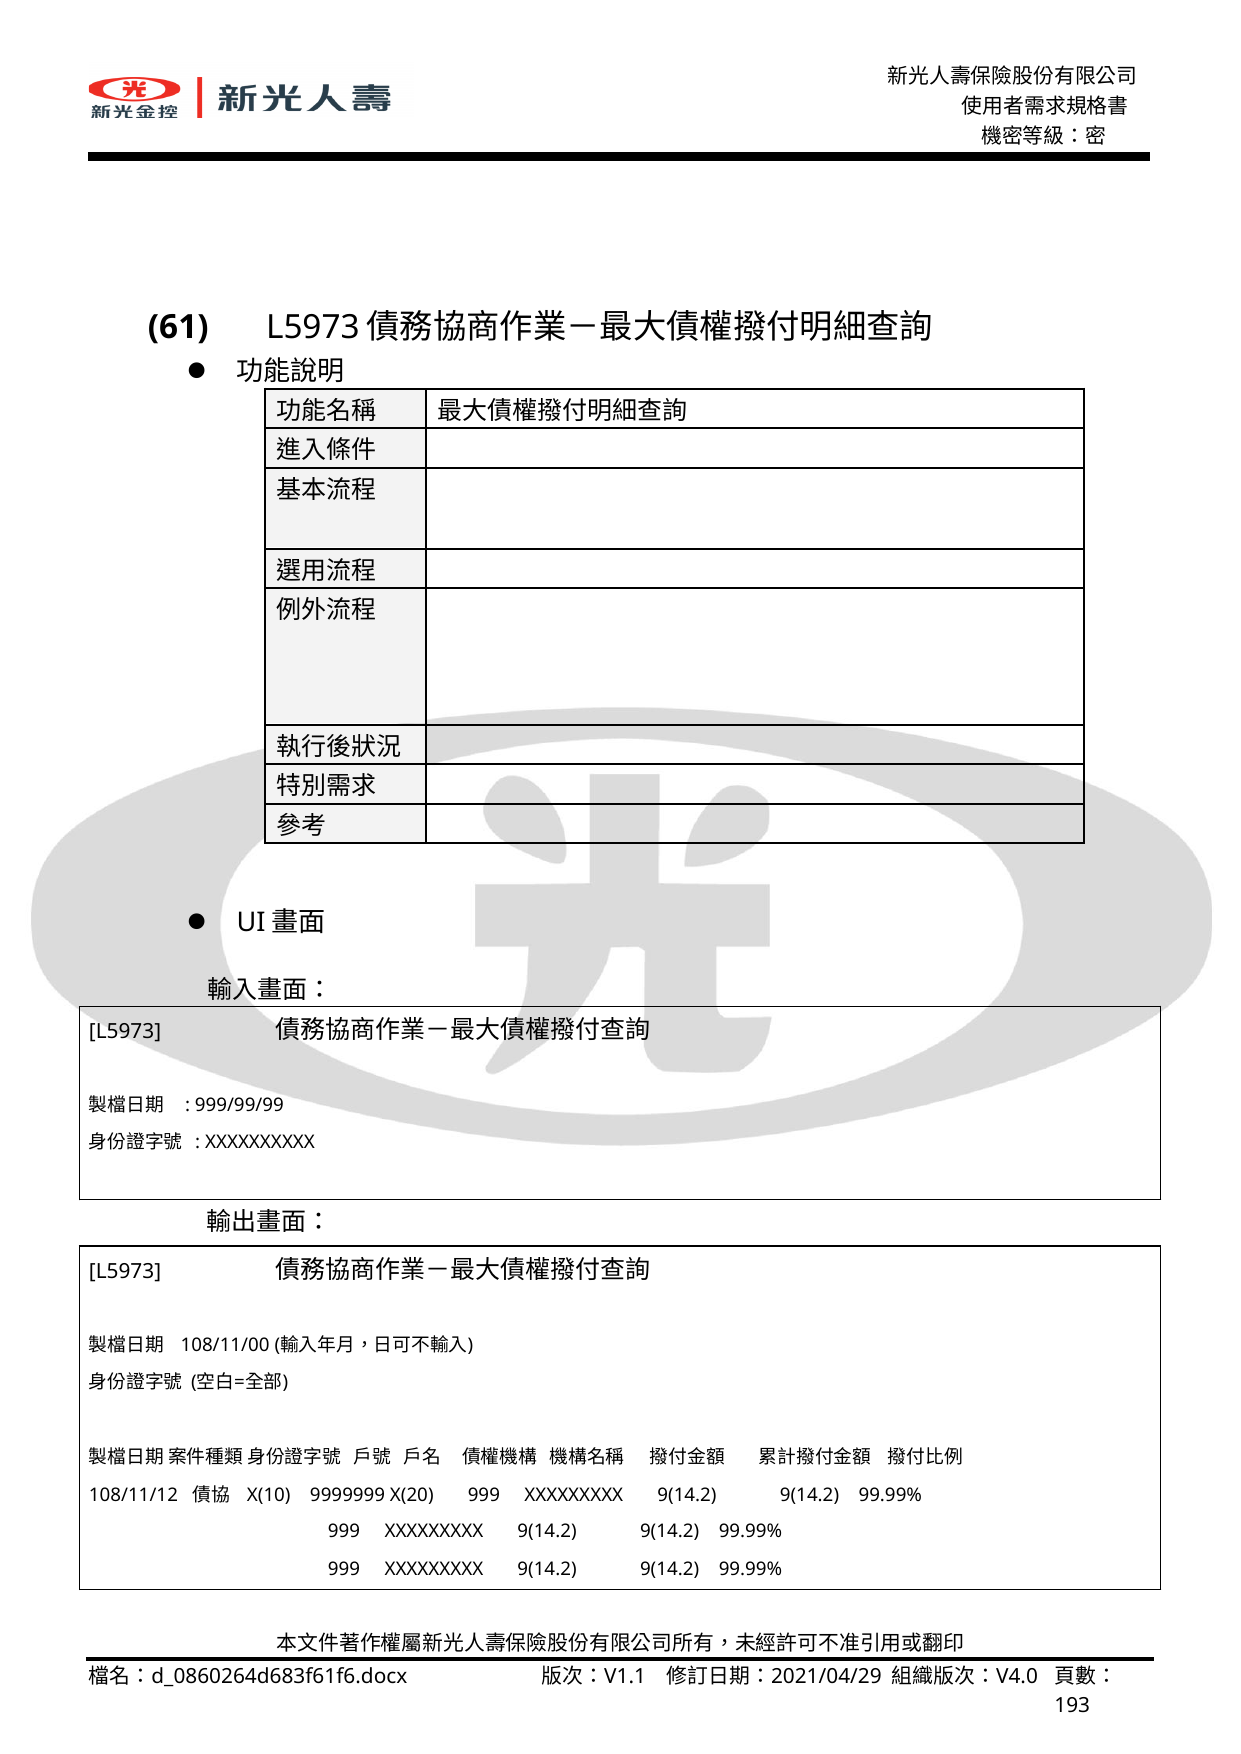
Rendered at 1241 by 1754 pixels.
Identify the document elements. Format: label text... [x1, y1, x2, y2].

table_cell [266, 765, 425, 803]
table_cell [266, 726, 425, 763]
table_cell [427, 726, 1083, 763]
picture [80, 1047, 1160, 1152]
subtitle L5973債務協商作業－最大債權撥付明細查詢 [148, 300, 1152, 348]
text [80, 1545, 1160, 1589]
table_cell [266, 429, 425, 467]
text 輸出畫面： [207, 1200, 1152, 1238]
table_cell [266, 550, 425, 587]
text 製檔日期 案件種類 身份證字號 戶號 戶名 債權機構 機構名稱 撥付金額 累計撥付金額 撥付比例 [89, 1437, 1152, 1474]
text 身份證字號 : XXXXXXXXXX [89, 1122, 1152, 1159]
text [L5973] 債務協商作業－最大債權撥付查詢 [80, 1247, 1160, 1287]
picture [88, 61, 414, 118]
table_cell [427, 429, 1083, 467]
text [L5973] 債務協商作業－最大債權撥付查詢 [80, 1007, 1160, 1047]
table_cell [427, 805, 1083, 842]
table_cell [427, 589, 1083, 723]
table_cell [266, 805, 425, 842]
picture [25, 699, 1215, 1152]
list 功能說明 [186, 348, 1152, 388]
text 身份證字號 (空白=全部) [89, 1362, 1152, 1399]
text 製檔日期 108/11/00 (輸入年月，日可不輸入) [89, 1324, 1152, 1362]
text 製檔日期 : 999/99/99 [89, 1084, 1152, 1122]
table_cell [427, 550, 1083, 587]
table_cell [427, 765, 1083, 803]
list UI畫面 [186, 882, 1152, 957]
text 999 XXXXXXXXX 9(14.2) 9(14.2) 99.99% [89, 1512, 1152, 1545]
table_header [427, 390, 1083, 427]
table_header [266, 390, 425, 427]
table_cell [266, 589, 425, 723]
text 輸入畫面： [207, 969, 1127, 1006]
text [89, 1474, 1152, 1512]
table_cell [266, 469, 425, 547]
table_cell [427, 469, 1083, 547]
